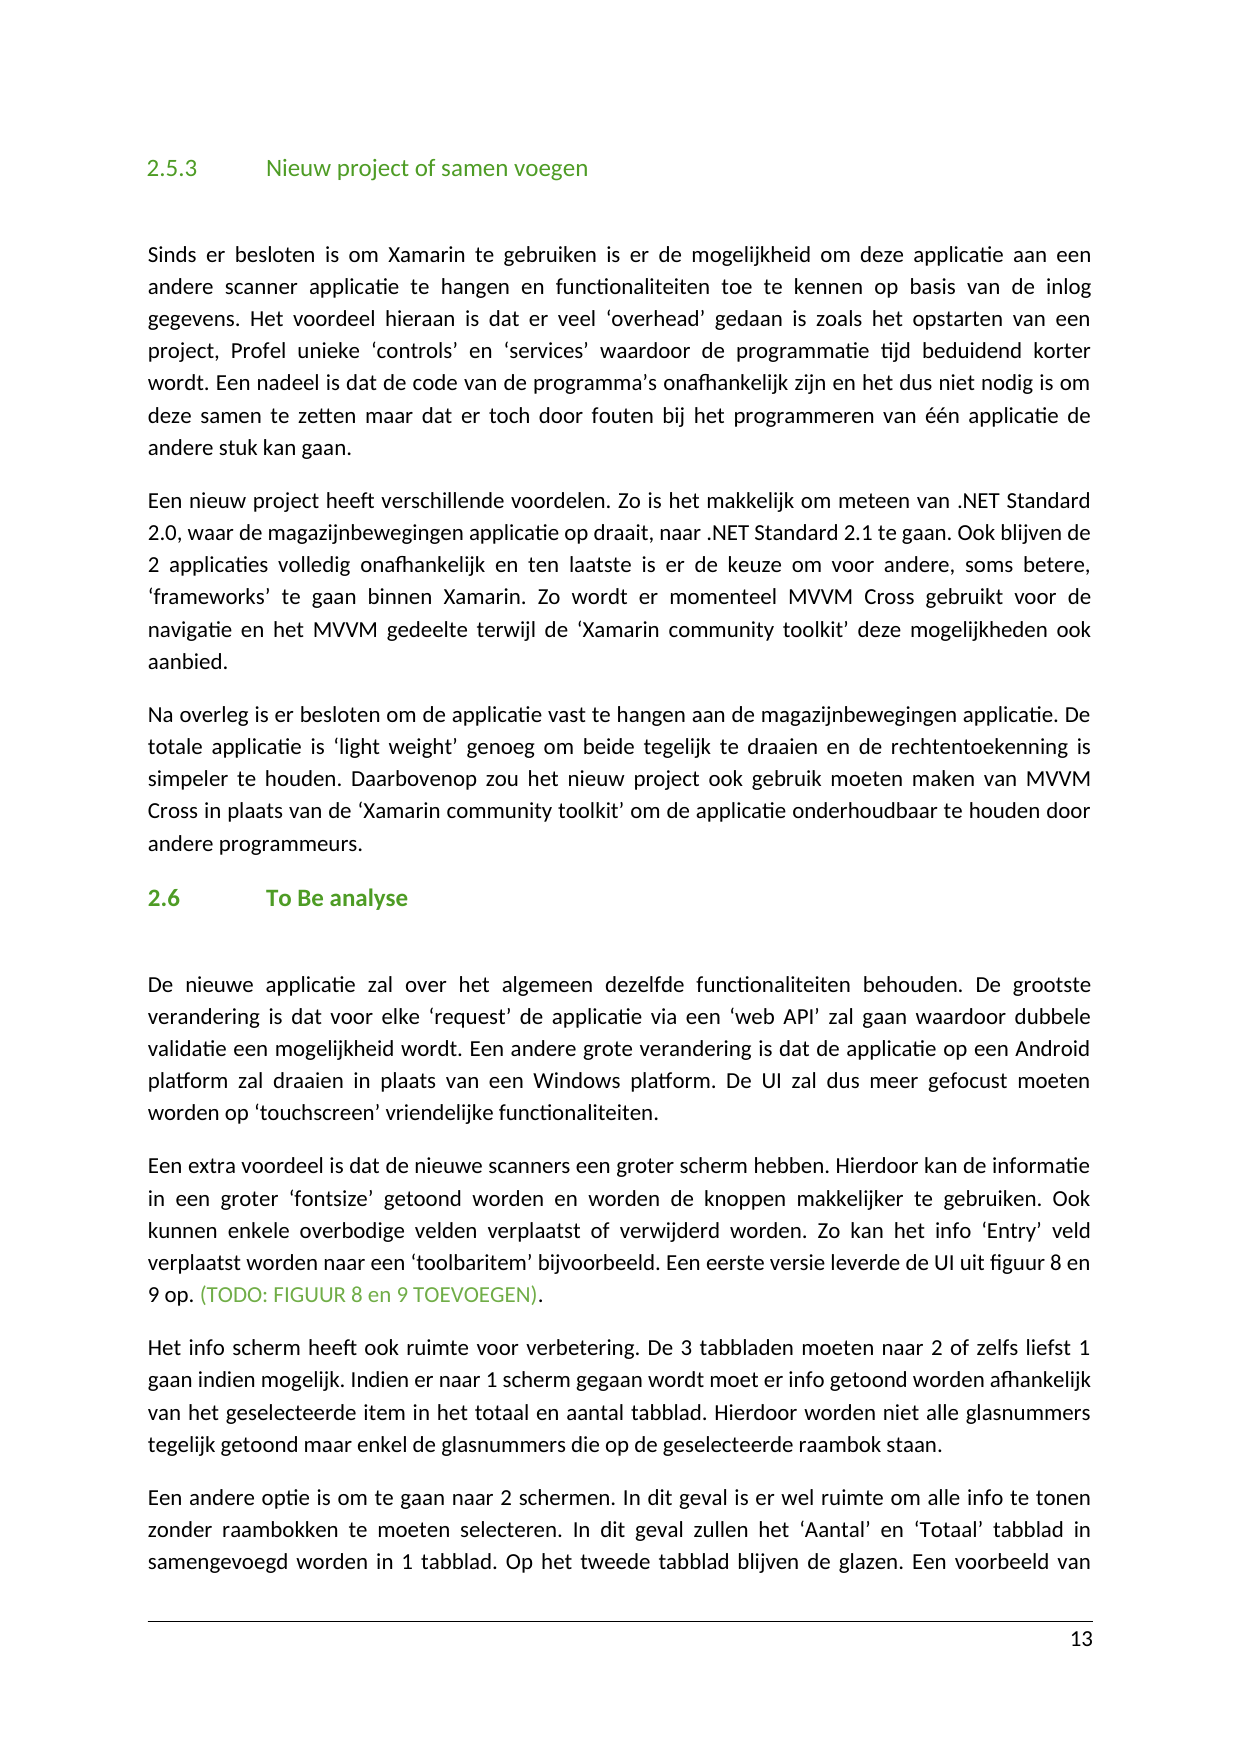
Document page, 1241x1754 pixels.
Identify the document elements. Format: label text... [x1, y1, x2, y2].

subtitle To Be analyse [148, 882, 1093, 912]
text Een extra voordeel is dat de nieuwe scanners een groter scherm hebben. Hierdoor kan de informatie in een groter ‘fontsize’ getoond worden en worden de knoppen makkelijker te gebruiken. Ook kunnen enkele overbodige velden verplaatst of verwijderd worden. Zo kan het info ‘Entry’ veld verplaatst worden naar een ‘toolbaritem’ bijvoorbeeld. Een eerste versie leverde de UI uit figuur 8 en 9 op. (TODO: FIGUUR 8 en 9 TOEVOEGEN). [148, 1151, 1093, 1308]
text Sinds er besloten is om Xamarin te gebruiken is er de mogelijkheid om deze applicatie aan een andere scanner applicatie te hangen en functionaliteiten toe te kennen op basis van de inlog gegevens. Het voordeel hieraan is dat er veel ‘overhead’ gedaan is zoals het opstarten van een project, Profel unieke ‘controls’ en ‘services’ waardoor de programmatie tijd beduidend korter wordt. Een nadeel is dat de code van de programma’s onafhankelijk zijn en het dus niet nodig is om deze samen te zetten maar dat er toch door fouten bij het programmeren van één applicatie de andere stuk kan gaan. [148, 240, 1093, 461]
text Een nieuw project heeft verschillende voordelen. Zo is het makkelijk om meteen van .NET Standard 2.0, waar de magazijnbewegingen applicatie op draait, naar .NET Standard 2.1 te gaan. Ook blijven de 2 applicaties volledig onafhankelijk en ten laatste is er de keuze om voor andere, soms betere, ‘frameworks’ te gaan binnen Xamarin. Zo wordt er momenteel MVVM Cross gebruikt voor de navigatie en het MVVM gedeelte terwijl de ‘Xamarin community toolkit’ deze mogelijkheden ook aanbied. [148, 486, 1093, 675]
text De nieuwe applicatie zal over het algemeen dezelfde functionaliteiten behouden. De grootste verandering is dat voor elke ‘request’ de applicatie via een ‘web API’ zal gaan waardoor dubbele validatie een mogelijkheid wordt. Een andere grote verandering is dat de applicatie op een Android platform zal draaien in plaats van een Windows platform. De UI zal dus meer gefocust moeten worden op ‘touchscreen’ vriendelijke functionaliteiten. [148, 970, 1093, 1126]
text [148, 1483, 1093, 1575]
subtitle Nieuw project of samen voegen [146, 152, 1093, 182]
text Na overleg is er besloten om de applicatie vast te hangen aan de magazijnbewegingen applicatie. De totale applicatie is ‘light weight’ genoeg om beide tegelijk te draaien en de rechtentoekenning is simpeler te houden. Daarbovenop zou het nieuw project ook gebruik moeten maken van MVVM Cross in plaats van de ‘Xamarin community toolkit’ om de applicatie onderhoudbaar te houden door andere programmeurs. [148, 700, 1093, 857]
text Het info scherm heeft ook ruimte voor verbetering. De 3 tabbladen moeten naar 2 of zelfs liefst 1 gaan indien mogelijk. Indien er naar 1 scherm gegaan wordt moet er info getoond worden afhankelijk van het geselecteerde item in het totaal en aantal tabblad. Hierdoor worden niet alle glasnummers tegelijk getoond maar enkel de glasnummers die op de geselecteerde raambok staan. [148, 1333, 1093, 1458]
